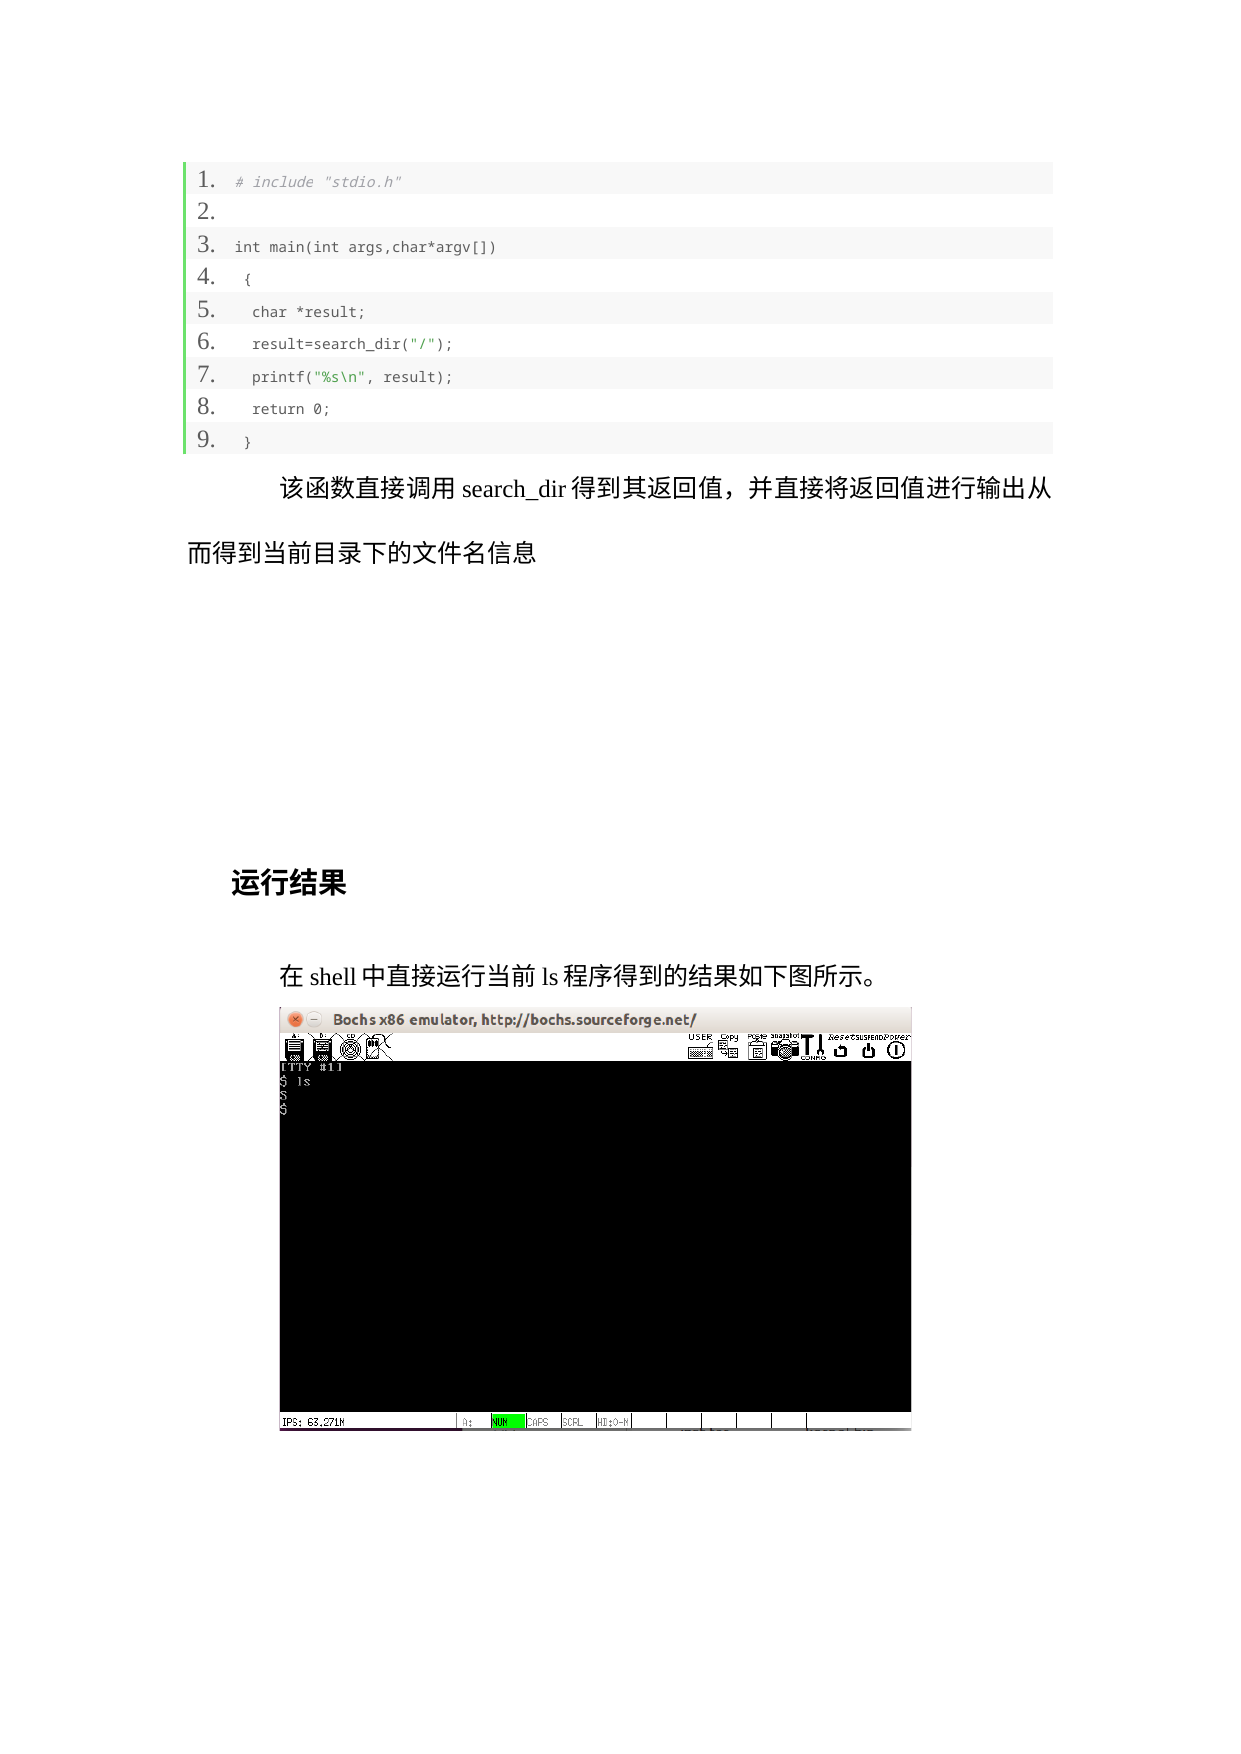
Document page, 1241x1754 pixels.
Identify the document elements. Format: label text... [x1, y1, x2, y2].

list printf("%s\n", result); [186, 357, 1053, 389]
picture [279, 1007, 912, 1431]
list # include "stdio.h" [186, 162, 1053, 194]
list } [186, 422, 1053, 454]
list return 0; [186, 389, 1053, 422]
text 在shell中直接运行当前ls程序得到的结果如下图所示。 [187, 942, 1053, 1007]
list char *result; [186, 292, 1053, 324]
list int main(int args,char*argv[]) [186, 227, 1053, 259]
subtitle 运行结果 [187, 849, 1053, 914]
list result=search_dir("/"); [186, 324, 1053, 357]
list { [186, 259, 1053, 292]
text 该函数直接调用search_dir得到其返回值，并直接将返回值进行输出从而得到当前目录下的文件名信息 [187, 454, 1053, 584]
